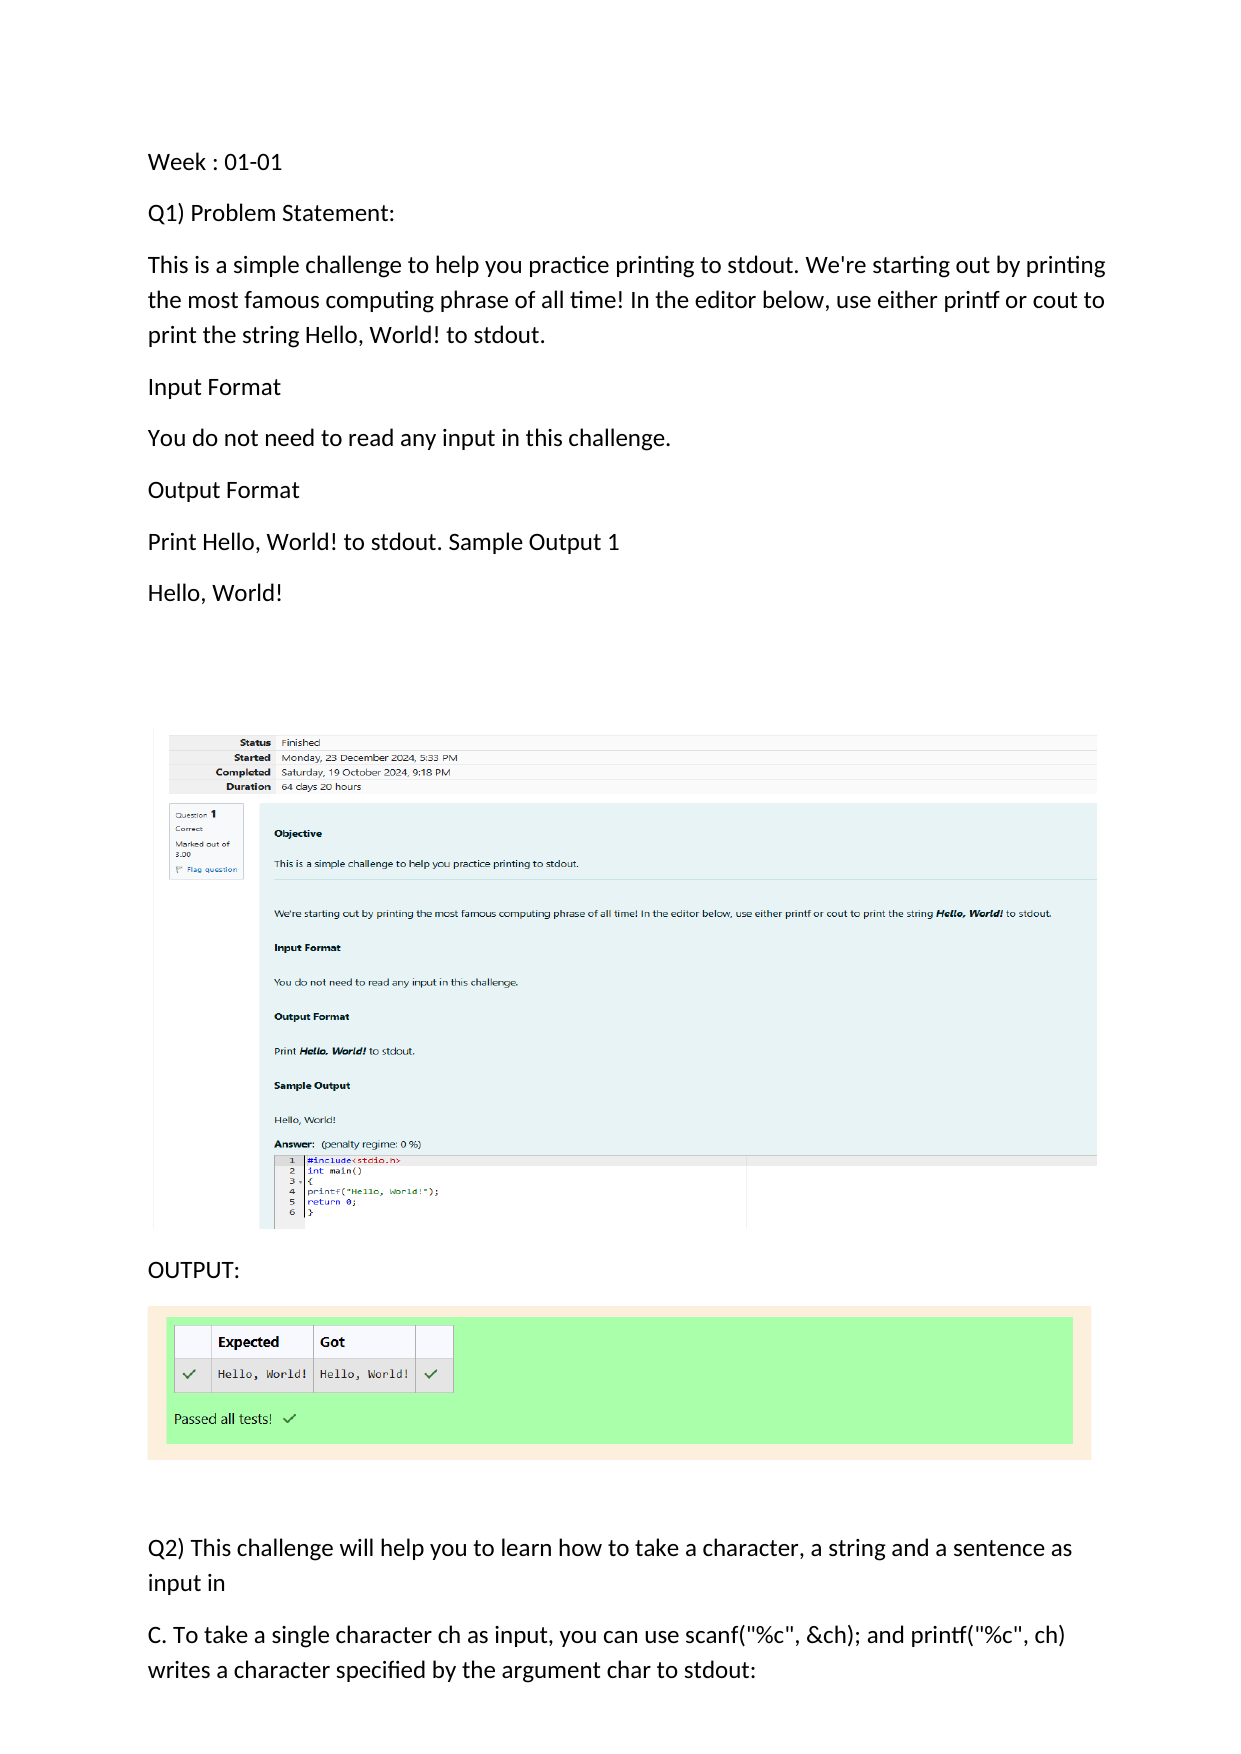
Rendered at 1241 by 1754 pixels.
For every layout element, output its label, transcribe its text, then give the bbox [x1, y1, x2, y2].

picture [147, 1306, 1092, 1460]
text You do not need to read any input in this challenge. [148, 422, 1122, 453]
text Print Hello, World! to stdout. Sample Output 1 [148, 526, 1122, 556]
picture [153, 729, 1097, 1229]
text C. To take a single character ch as input, you can use scanf("%c", &ch); and printf("%c", ch) writes a character specified by the argument char to stdout: [148, 1619, 1122, 1685]
text Output Format [148, 474, 1122, 505]
text Q1) Problem Statement: [148, 197, 1122, 228]
text Q2) This challenge will help you to learn how to take a character, a string and a sentence as input in [148, 1532, 1122, 1598]
text This is a simple challenge to help you practice printing to stdout. We're starting out by printing the most famous computing phrase of all time! In the editor below, use either printf or cout to print the string Hello, World! to stdout. [148, 249, 1122, 350]
text Week : 01-01 [148, 146, 1122, 176]
text Input Format [148, 371, 1122, 401]
text Hello, World! [148, 577, 1122, 608]
